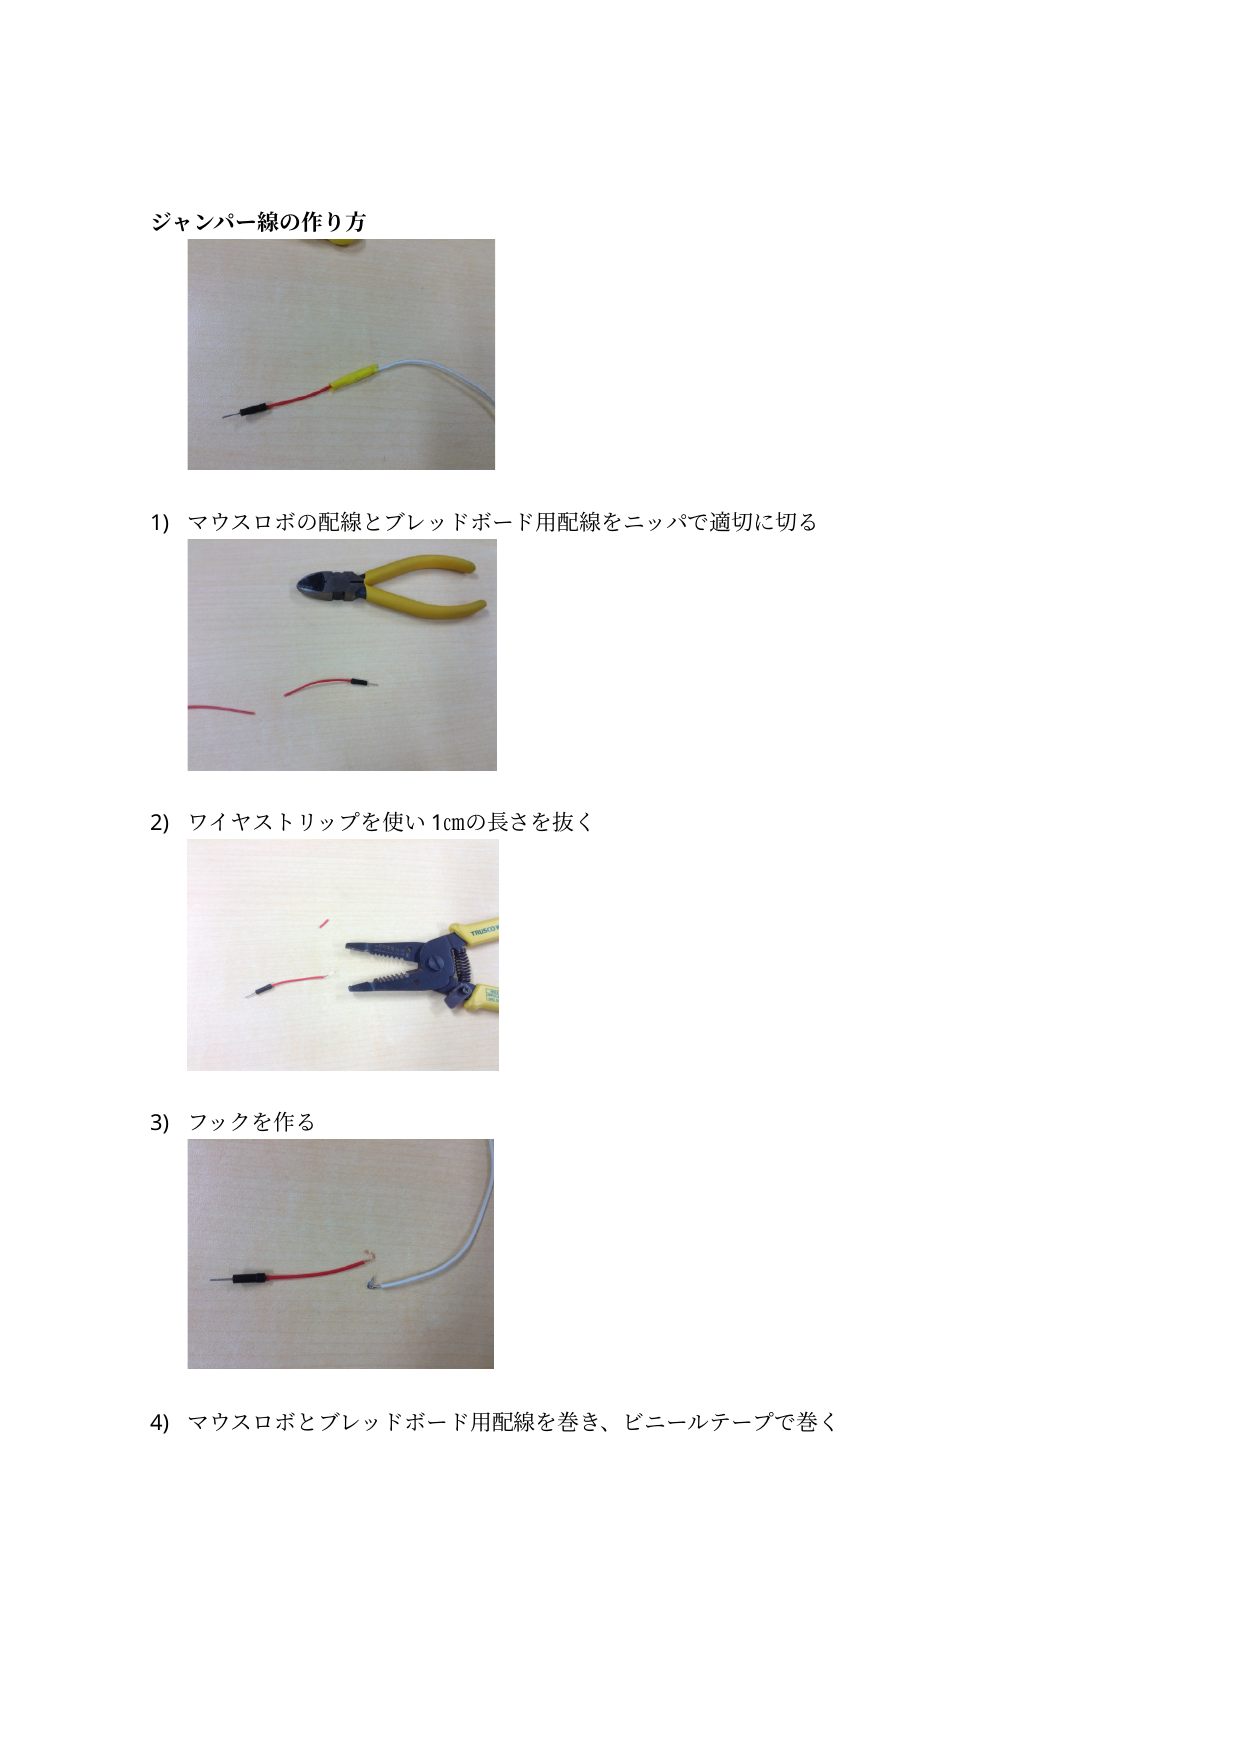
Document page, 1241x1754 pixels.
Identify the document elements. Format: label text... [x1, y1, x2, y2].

text ジャンパー線の作り方 [150, 202, 1090, 239]
picture [187, 839, 499, 1071]
list マウスロボの配線とブレッドボード用配線をニッパで適切に切る [150, 502, 1090, 539]
picture [187, 539, 497, 771]
list マウスロボとブレッドボード用配線を巻き、ビニールテープで巻く [150, 1402, 1090, 1439]
list ワイヤストリップを使い1㎝の長さを抜く [150, 802, 1090, 839]
picture [187, 1139, 494, 1369]
list フックを作る [150, 1102, 1090, 1139]
picture [187, 239, 496, 470]
